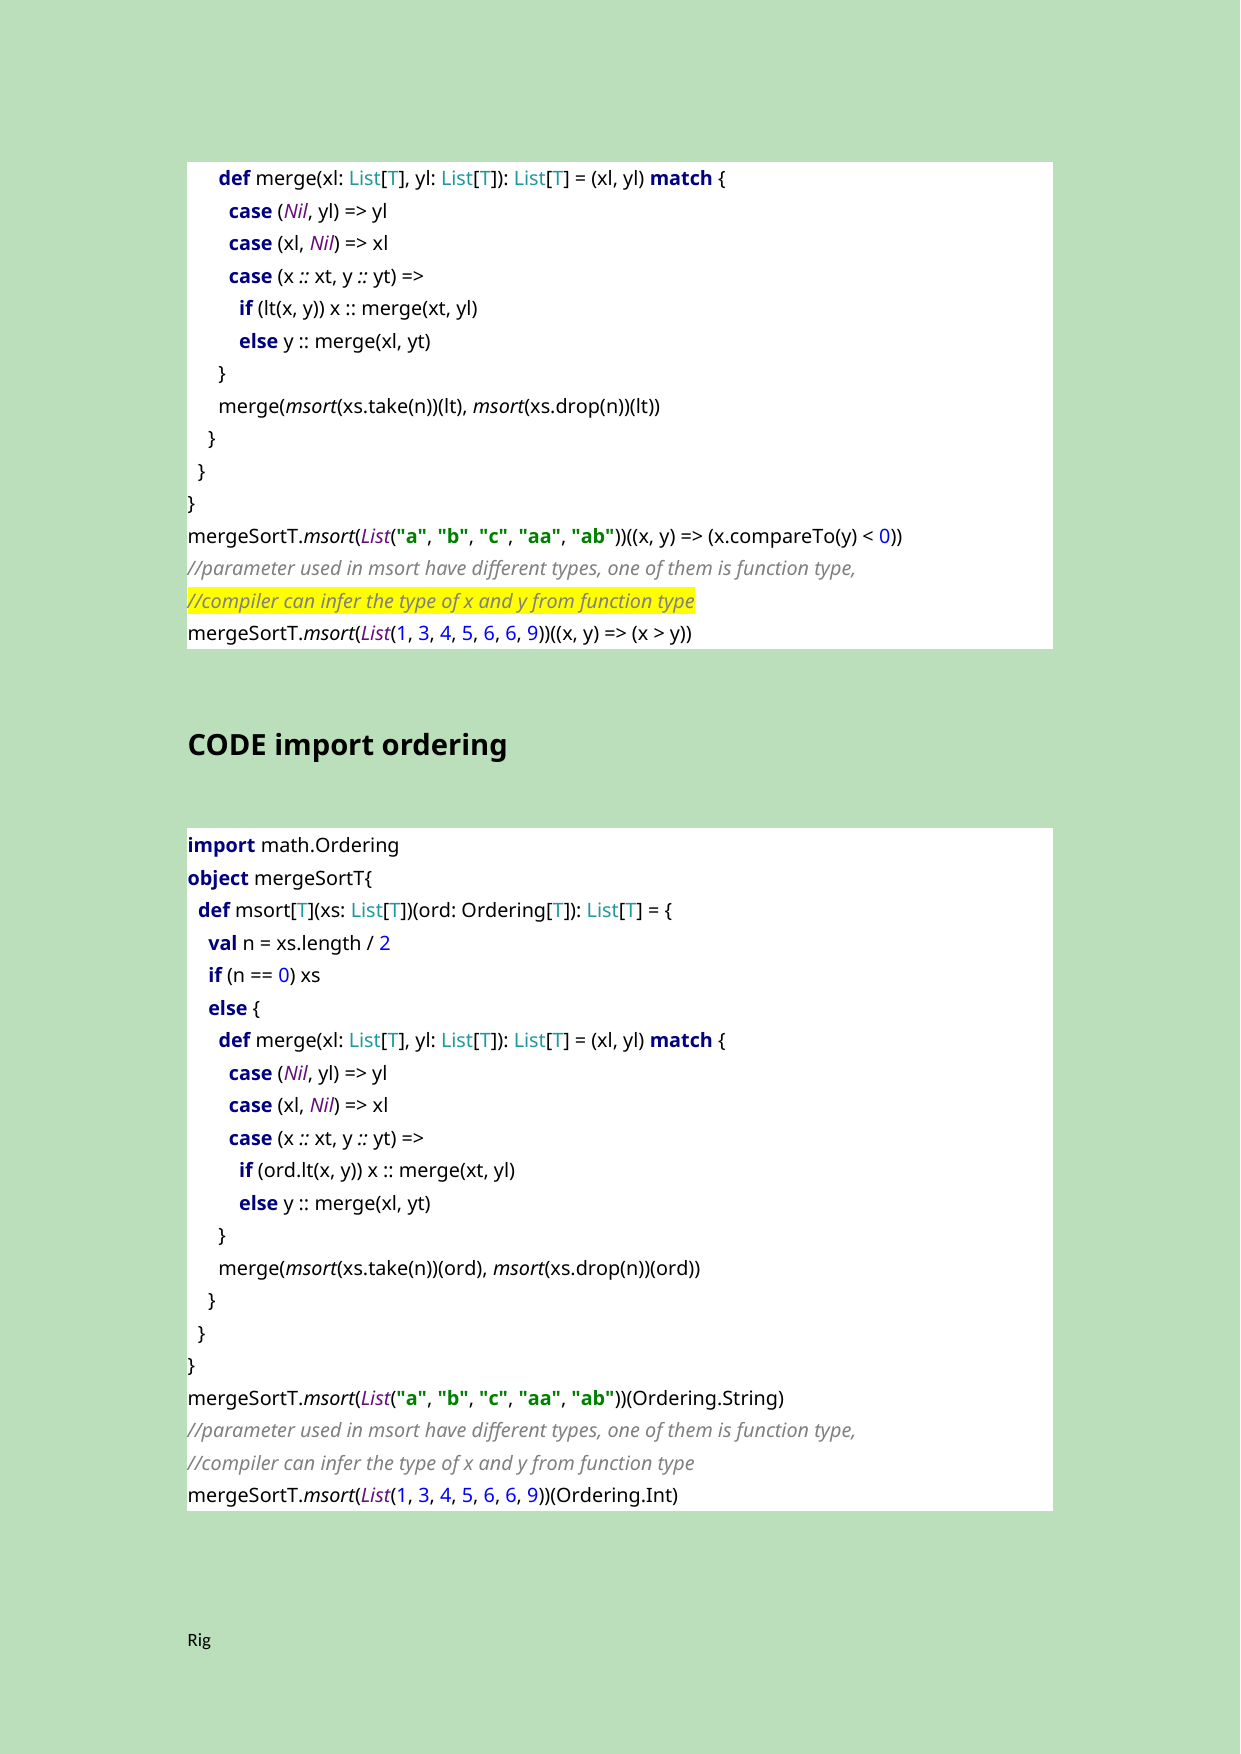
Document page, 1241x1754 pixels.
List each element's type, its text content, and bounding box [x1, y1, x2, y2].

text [187, 162, 1053, 649]
text import math.Ordering object mergeSortT{ def msort[T](xs: List[T])(ord: Ordering[T]): List[T] = { val n = xs.length / 2 if (n == 0) xs else { def merge(xl: List[T], yl: List[T]): List[T] = (xl, yl) match { case (Nil, yl) => yl case (xl, Nil) => xl case (x :: xt, y :: yt) => if (ord.lt(x, y)) x :: merge(xt, yl) else y :: merge(xl, yt) } merge(msort(xs.take(n))(ord), msort(xs.drop(n))(ord)) } } } mergeSortT.msort(List("a", "b", "c", "aa", "ab"))(Ordering.String) //parameter used in msort have different types, one of them is function type, //compiler can infer the type of x and y from function type mergeSortT.msort(List(1, 3, 4, 5, 6, 6, 9))(Ordering.Int) [187, 828, 1053, 1511]
subtitle CODE import ordering [187, 711, 1053, 776]
